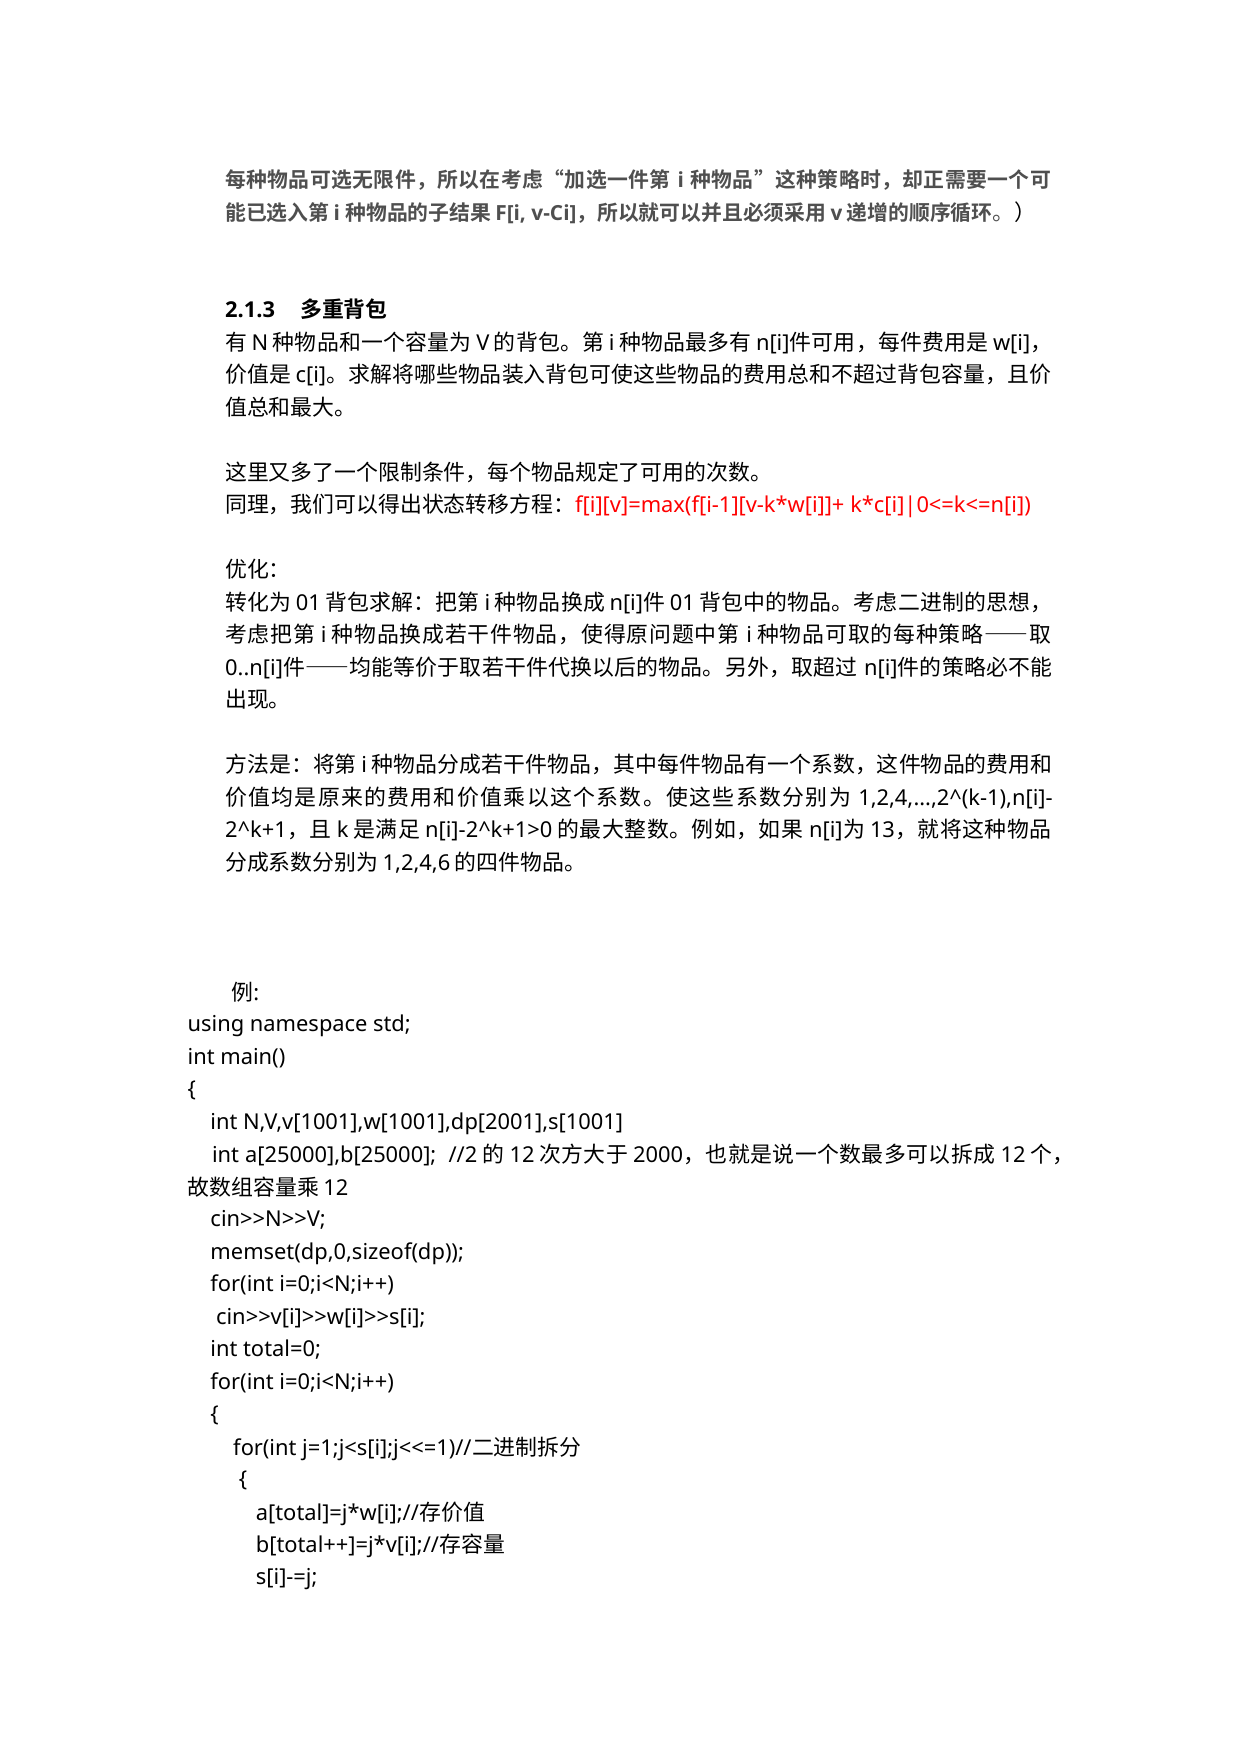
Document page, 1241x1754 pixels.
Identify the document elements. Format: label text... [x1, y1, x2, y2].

text 优化： [225, 552, 1053, 584]
text { [187, 1072, 1053, 1104]
text b[total++]=j*v[i];//存容量 [187, 1527, 1053, 1559]
list 多重背包 [225, 292, 1053, 324]
text int a[25000],b[25000]; //2的12次方大于2000，也就是说一个数最多可以拆成12个，故数组容量乘12 [187, 1137, 1053, 1202]
text using namespace std; [187, 1007, 1053, 1039]
text 例: [187, 974, 1053, 1007]
text int main() [187, 1039, 1053, 1072]
text 有N种物品和一个容量为V的背包。第i种物品最多有n[i]件可用，每件费用是w[i]，价值是c[i]。求解将哪些物品装入背包可使这些物品的费用总和不超过背包容量，且价值总和最大。 [225, 324, 1053, 422]
text for(int i=0;i<N;i++) [187, 1267, 1053, 1299]
text { [187, 1462, 1053, 1494]
text int total=0; [187, 1332, 1053, 1364]
text 转化为01背包求解：把第i种物品换成n[i]件01背包中的物品。考虑二进制的思想，考虑把第i种物品换成若干件物品，使得原问题中第i种物品可取的每种策略——取0..n[i]件——均能等价于取若干件代换以后的物品。另外，取超过n[i]件的策略必不能出现。 [225, 584, 1053, 714]
text a[total]=j*w[i];//存价值 [187, 1494, 1053, 1527]
text cin>>N>>V; [187, 1202, 1053, 1234]
text { [187, 1397, 1053, 1429]
text 同理，我们可以得出状态转移方程：f[i][v]=max(f[i-1][v-k*w[i]]+ k*c[i]|0<=k<=n[i]) [225, 487, 1053, 519]
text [225, 162, 1053, 227]
text s[i]-=j; [187, 1559, 1053, 1592]
text 这里又多了一个限制条件，每个物品规定了可用的次数。 [225, 454, 1053, 487]
text int N,V,v[1001],w[1001],dp[2001],s[1001] [187, 1104, 1053, 1137]
text for(int i=0;i<N;i++) [187, 1364, 1053, 1397]
text 方法是：将第i种物品分成若干件物品，其中每件物品有一个系数，这件物品的费用和价值均是原来的费用和价值乘以这个系数。使这些系数分别为1,2,4,...,2^(k-1),n[i]-2^k+1，且k是满足n[i]-2^k+1>0的最大整数。例如，如果n[i]为13，就将这种物品分成系数分别为1,2,4,6的四件物品。 [225, 747, 1053, 877]
text cin>>v[i]>>w[i]>>s[i]; [187, 1299, 1053, 1332]
text memset(dp,0,sizeof(dp)); [187, 1234, 1053, 1267]
text for(int j=1;j<s[i];j<<=1)//二进制拆分 [187, 1429, 1053, 1462]
